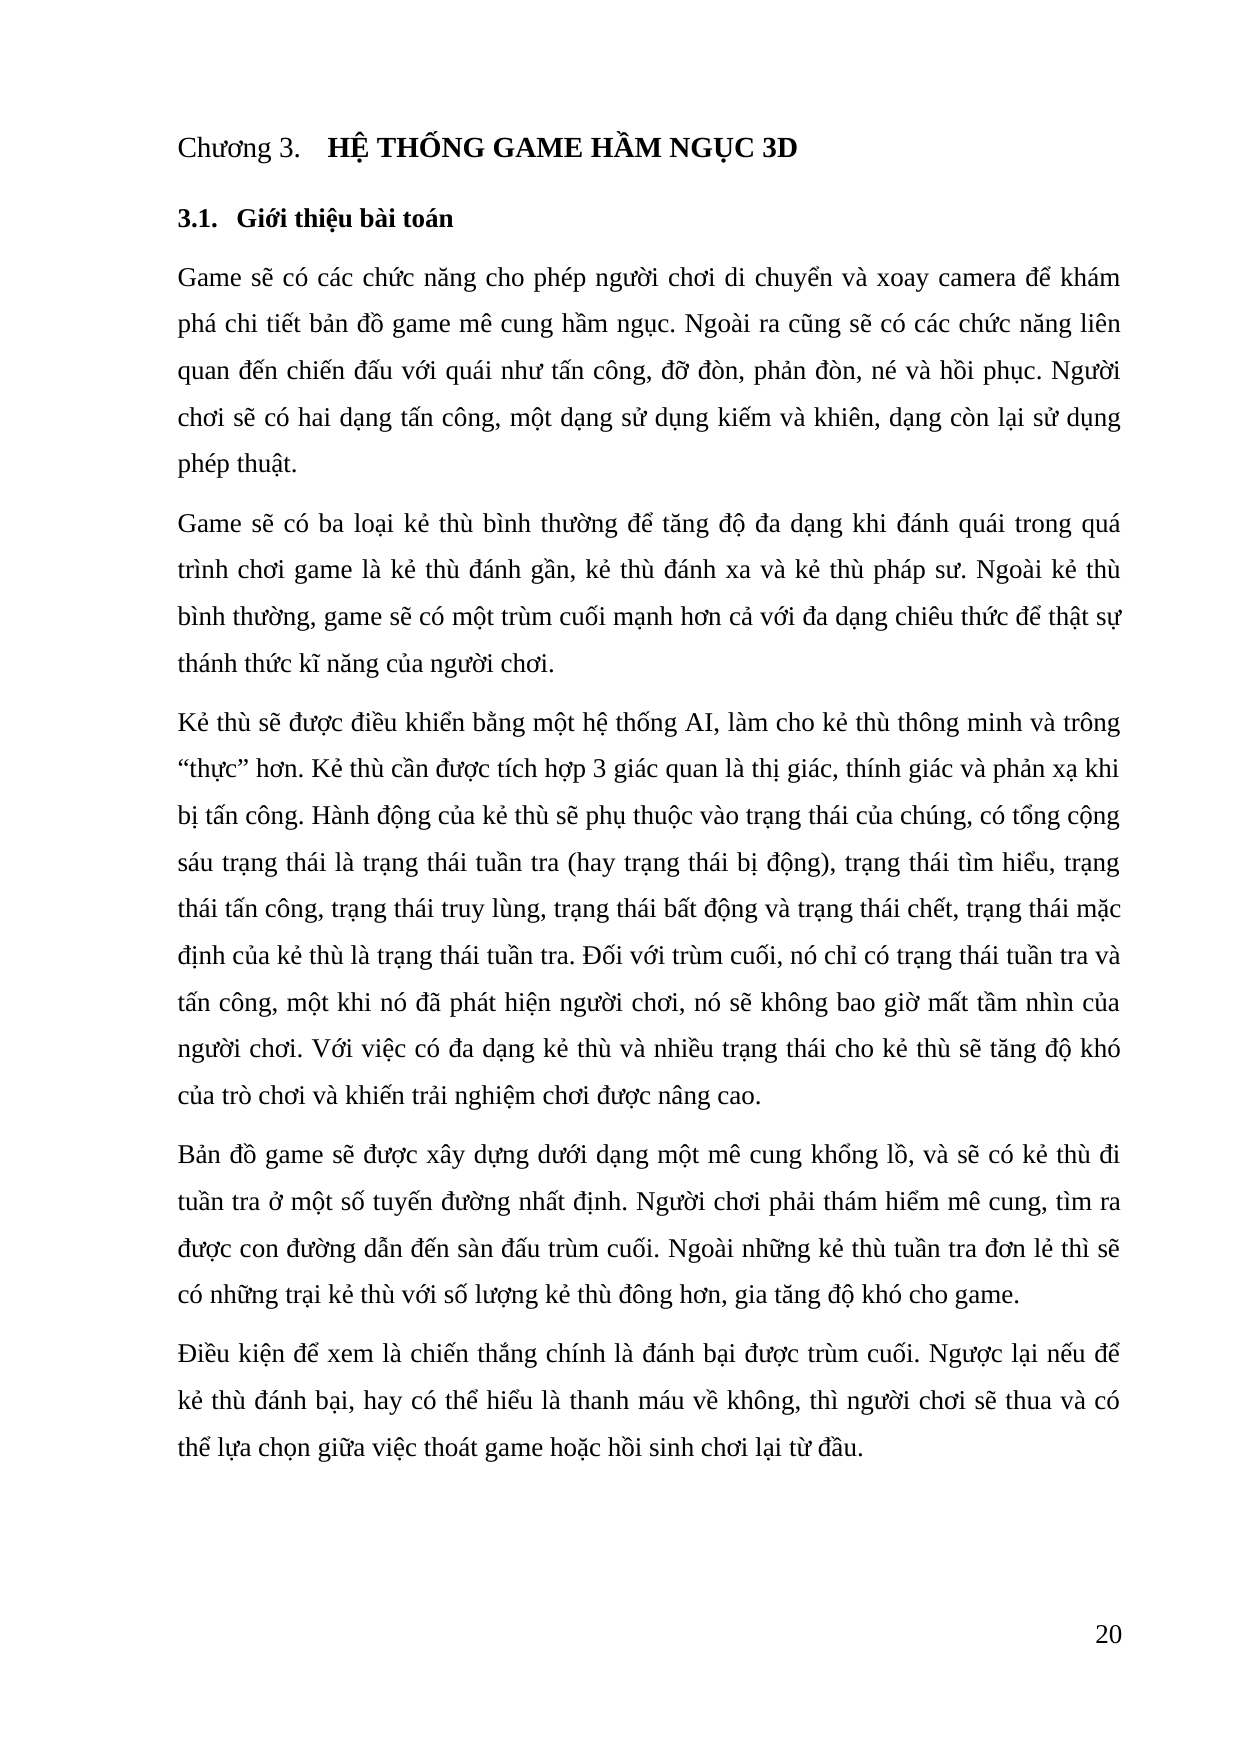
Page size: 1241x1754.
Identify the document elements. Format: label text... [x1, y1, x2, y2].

subtitle Giới thiệu bài toán [177, 202, 1122, 233]
text Game sẽ có các chức năng cho phép người chơi di chuyển và xoay camera để khám phá chi tiết bản đồ game mê cung hầm ngục. Ngoài ra cũng sẽ có các chức năng liên quan đến chiến đấu với quái như tấn công, đỡ đòn, phản đòn, né và hồi phục. Người chơi sẽ có hai dạng tấn công, một dạng sử dụng kiếm và khiên, dạng còn lại sử dụng phép thuật. [177, 261, 1122, 479]
text Kẻ thù sẽ được điều khiển bằng một hệ thống AI, làm cho kẻ thù thông minh và trông “thực” hơn. Kẻ thù cần được tích hợp 3 giác quan là thị giác, thính giác và phản xạ khi bị tấn công. Hành động của kẻ thù sẽ phụ thuộc vào trạng thái của chúng, có tổng cộng sáu trạng thái là trạng thái tuần tra (hay trạng thái bị động), trạng thái tìm hiểu, trạng thái tấn công, trạng thái truy lùng, trạng thái bất động và trạng thái chết, trạng thái mặc định của kẻ thù là trạng thái tuần tra. Đối với trùm cuối, nó chỉ có trạng thái tuần tra và tấn công, một khi nó đã phát hiện người chơi, nó sẽ không bao giờ mất tầm nhìn của người chơi. Với việc có đa dạng kẻ thù và nhiều trạng thái cho kẻ thù sẽ tăng độ khó của trò chơi và khiến trải nghiệm chơi được nâng cao. [177, 706, 1122, 1110]
text Điều kiện để xem là chiến thắng chính là đánh bại được trùm cuối. Ngược lại nếu để kẻ thù đánh bại, hay có thể hiểu là thanh máu về không, thì người chơi sẽ thua và có thể lựa chọn giữa việc thoát game hoặc hồi sinh chơi lại từ đầu. [177, 1338, 1122, 1462]
text Game sẽ có ba loại kẻ thù bình thường để tăng độ đa dạng khi đánh quái trong quá trình chơi game là kẻ thù đánh gần, kẻ thù đánh xa và kẻ thù pháp sư. Ngoài kẻ thù bình thường, game sẽ có một trùm cuối mạnh hơn cả với đa dạng chiêu thức để thật sự thánh thức kĩ năng của người chơi. [177, 507, 1122, 678]
text Bản đồ game sẽ được xây dựng dưới dạng một mê cung khổng lồ, và sẽ có kẻ thù đi tuần tra ở một số tuyến đường nhất định. Người chơi phải thám hiểm mê cung, tìm ra được con đường dẫn đến sàn đấu trùm cuối. Ngoài những kẻ thù tuần tra đơn lẻ thì sẽ có những trại kẻ thù với số lượng kẻ thù đông hơn, gia tăng độ khó cho game. [177, 1138, 1122, 1309]
subtitle HỆ THỐNG GAME HẦM NGỤC 3D [177, 131, 1122, 164]
